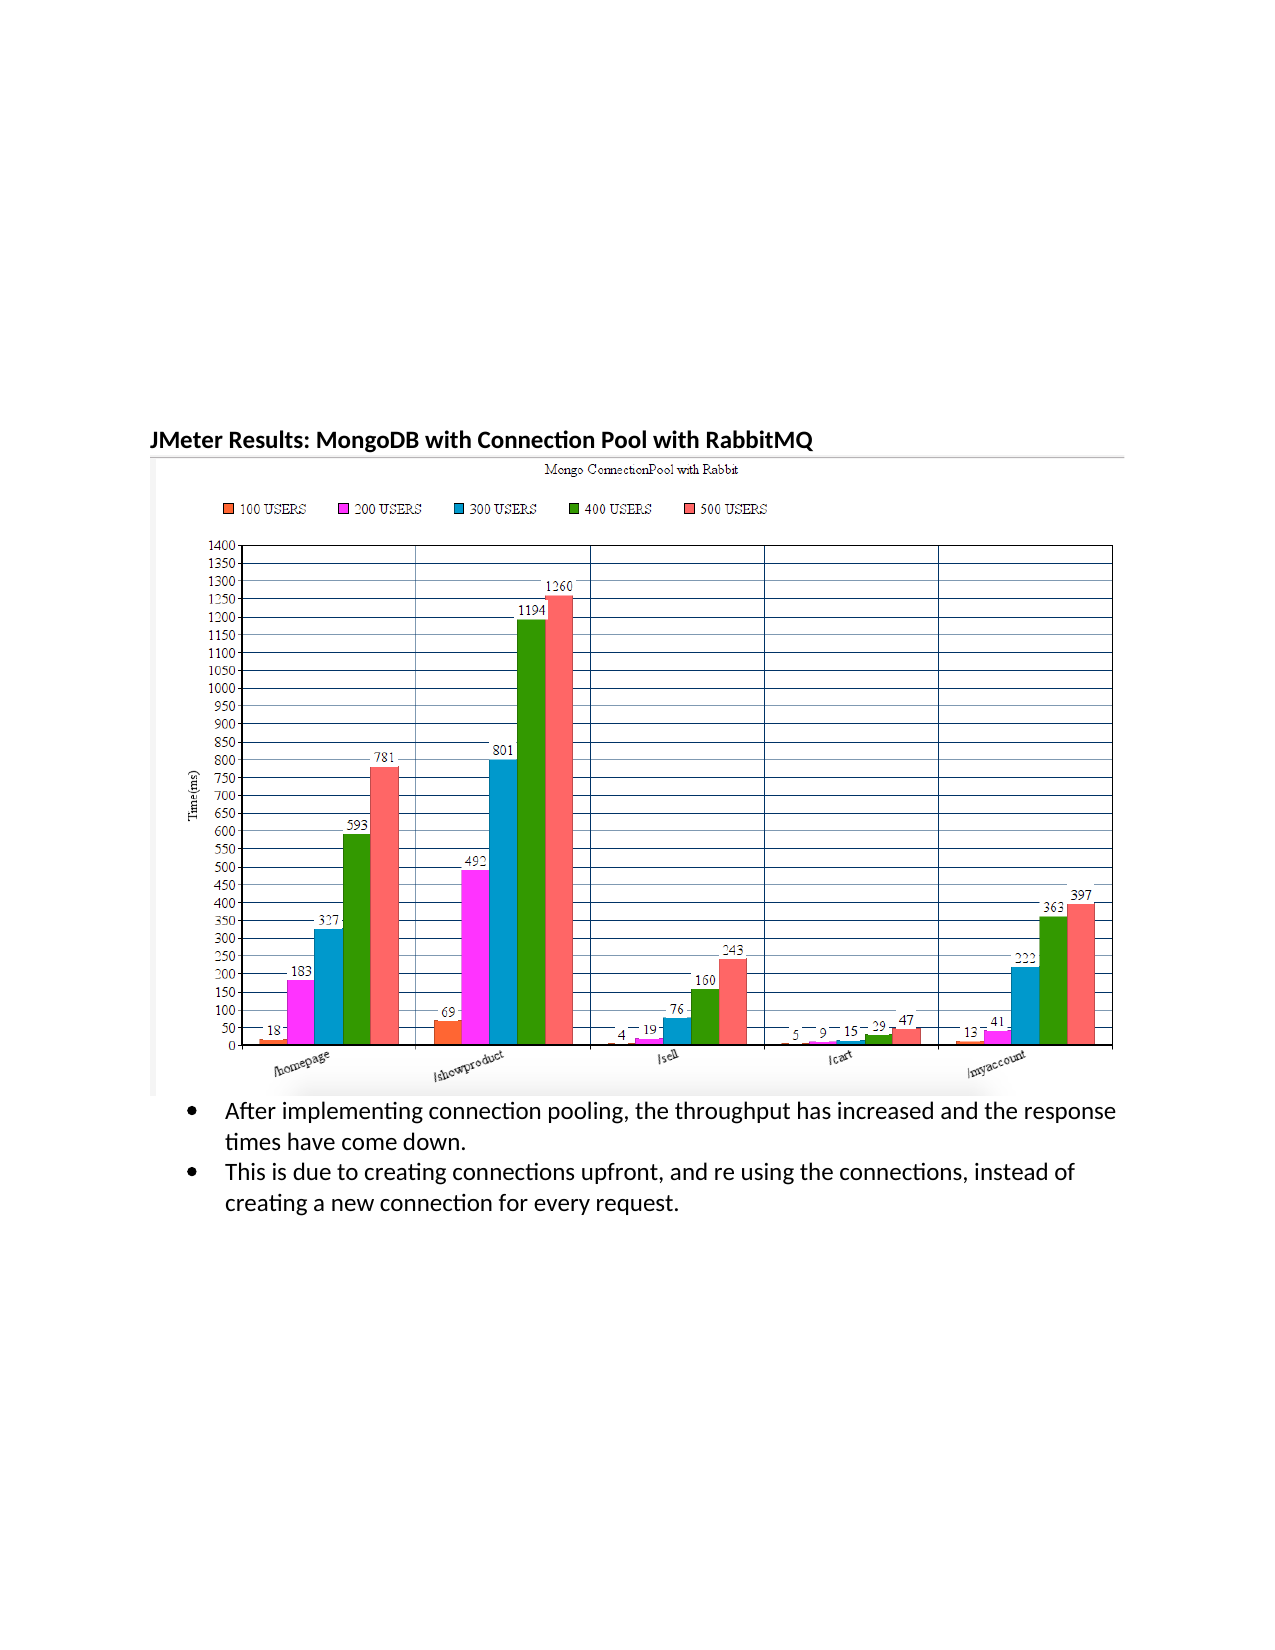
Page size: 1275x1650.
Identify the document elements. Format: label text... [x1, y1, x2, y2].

picture [150, 455, 1125, 1096]
list After implementing connection pooling, the throughput has increased and the response times have come down. [187, 1096, 1125, 1156]
list This is due to creating connections upfront, and re using the connections, instead of creating a new connection for every request. [187, 1156, 1125, 1217]
text JMeter Results: MongoDB with Connection Pool with RabbitMQ [150, 425, 1125, 455]
